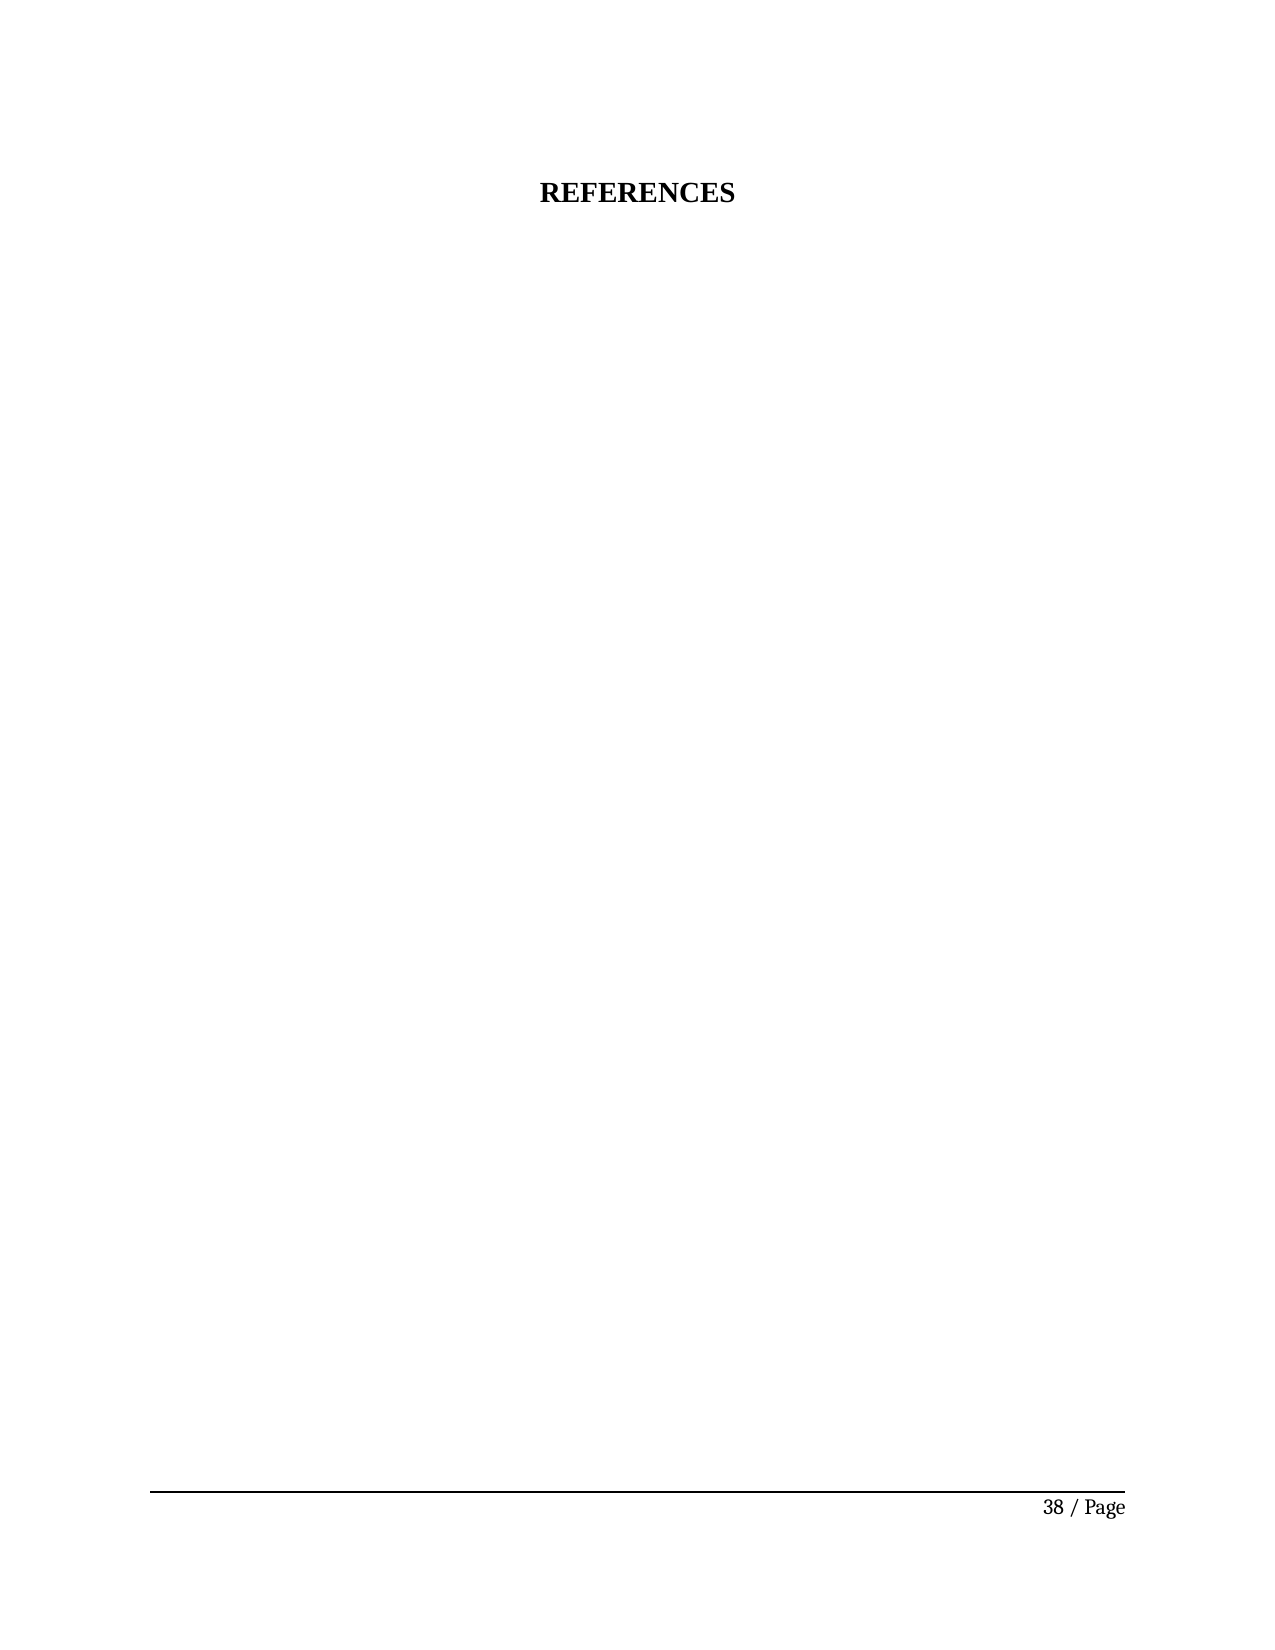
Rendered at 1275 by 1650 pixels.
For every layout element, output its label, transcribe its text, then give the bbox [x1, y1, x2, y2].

text REFERENCES [150, 175, 1125, 208]
